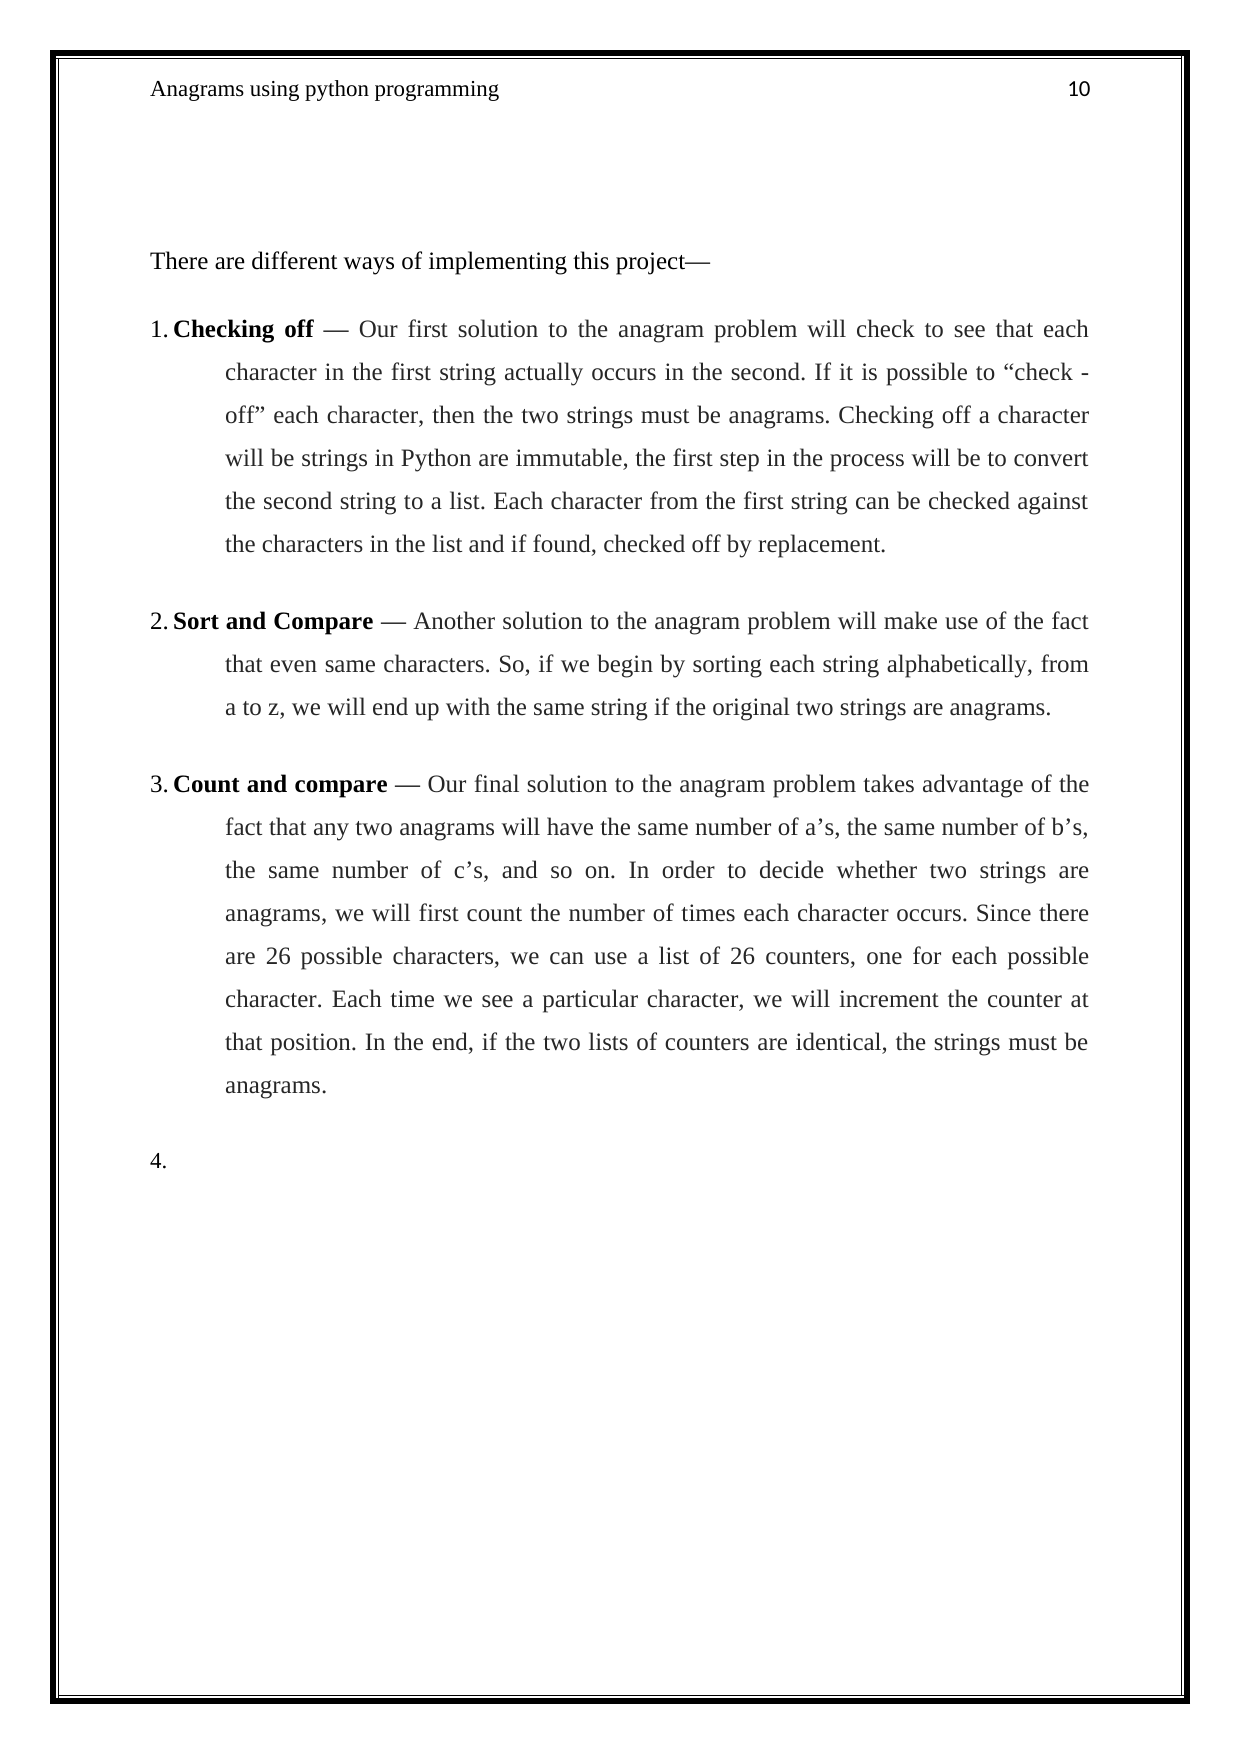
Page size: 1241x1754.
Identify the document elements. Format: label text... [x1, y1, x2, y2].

list Sort and Compare — Another solution to the anagram problem will make use of the fact that even same characters. So, if we begin by sorting each string alphabetically, from a to z, we will end up with the same string if the original two strings are anagrams. [150, 606, 1090, 721]
list Checking off — Our first solution to the anagram problem will check to see that each character in the first string actually occurs in the second. If it is possible to “check - off” each character, then the two strings must be anagrams. Checking off a character will be strings in Python are immutable, the first step in the process will be to convert the second string to a list. Each character from the first string can be checked against the characters in the list and if found, checked off by replacement. [150, 314, 1090, 558]
text There are different ways of implementing this project— [150, 246, 1090, 274]
list Count and compare — Our final solution to the anagram problem takes advantage of the fact that any two anagrams will have the same number of a’s, the same number of b’s, the same number of c’s, and so on. In order to decide whether two strings are anagrams, we will first count the number of times each character occurs. Since there are 26 possible characters, we can use a list of 26 counters, one for each possible character. Each time we see a particular character, we will increment the counter at that position. In the end, if the two lists of counters are identical, the strings must be anagrams. [150, 769, 1090, 1099]
